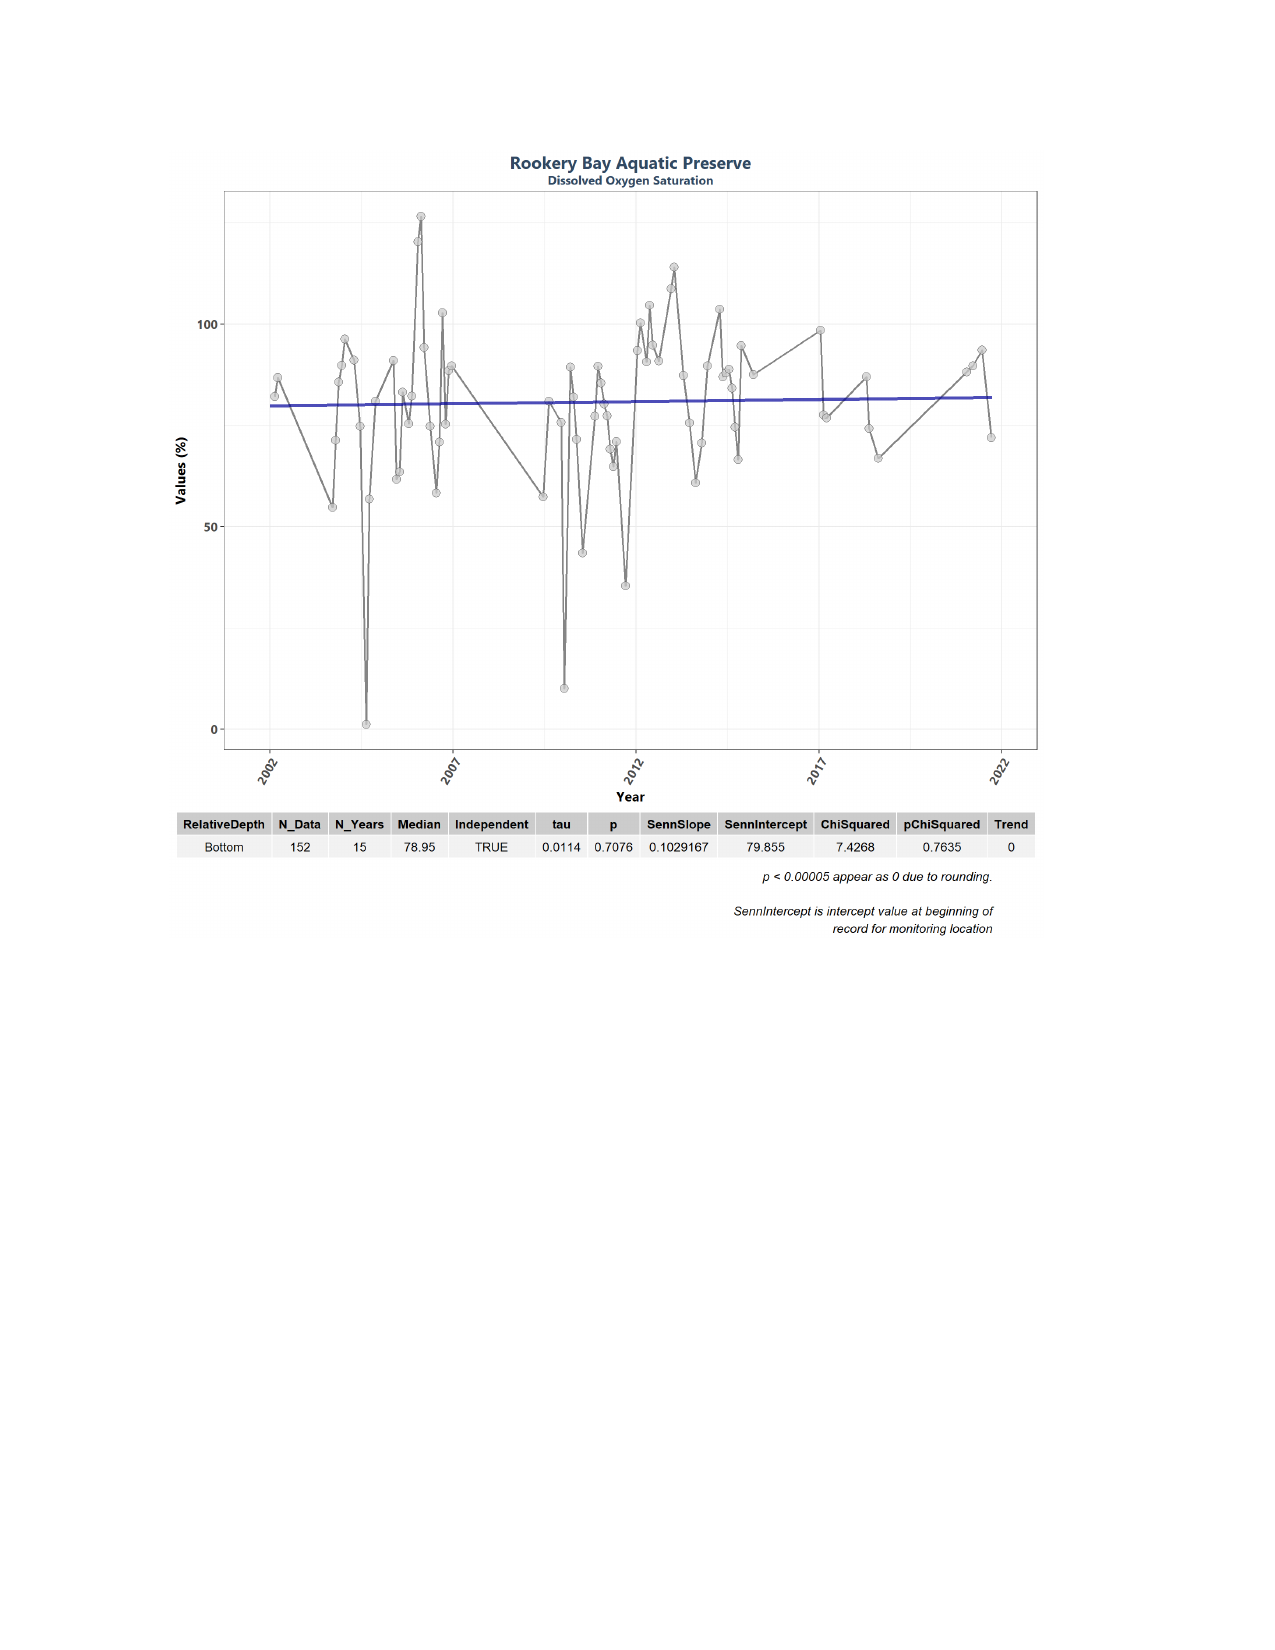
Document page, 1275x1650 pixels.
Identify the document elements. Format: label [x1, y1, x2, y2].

picture [168, 150, 1044, 938]
